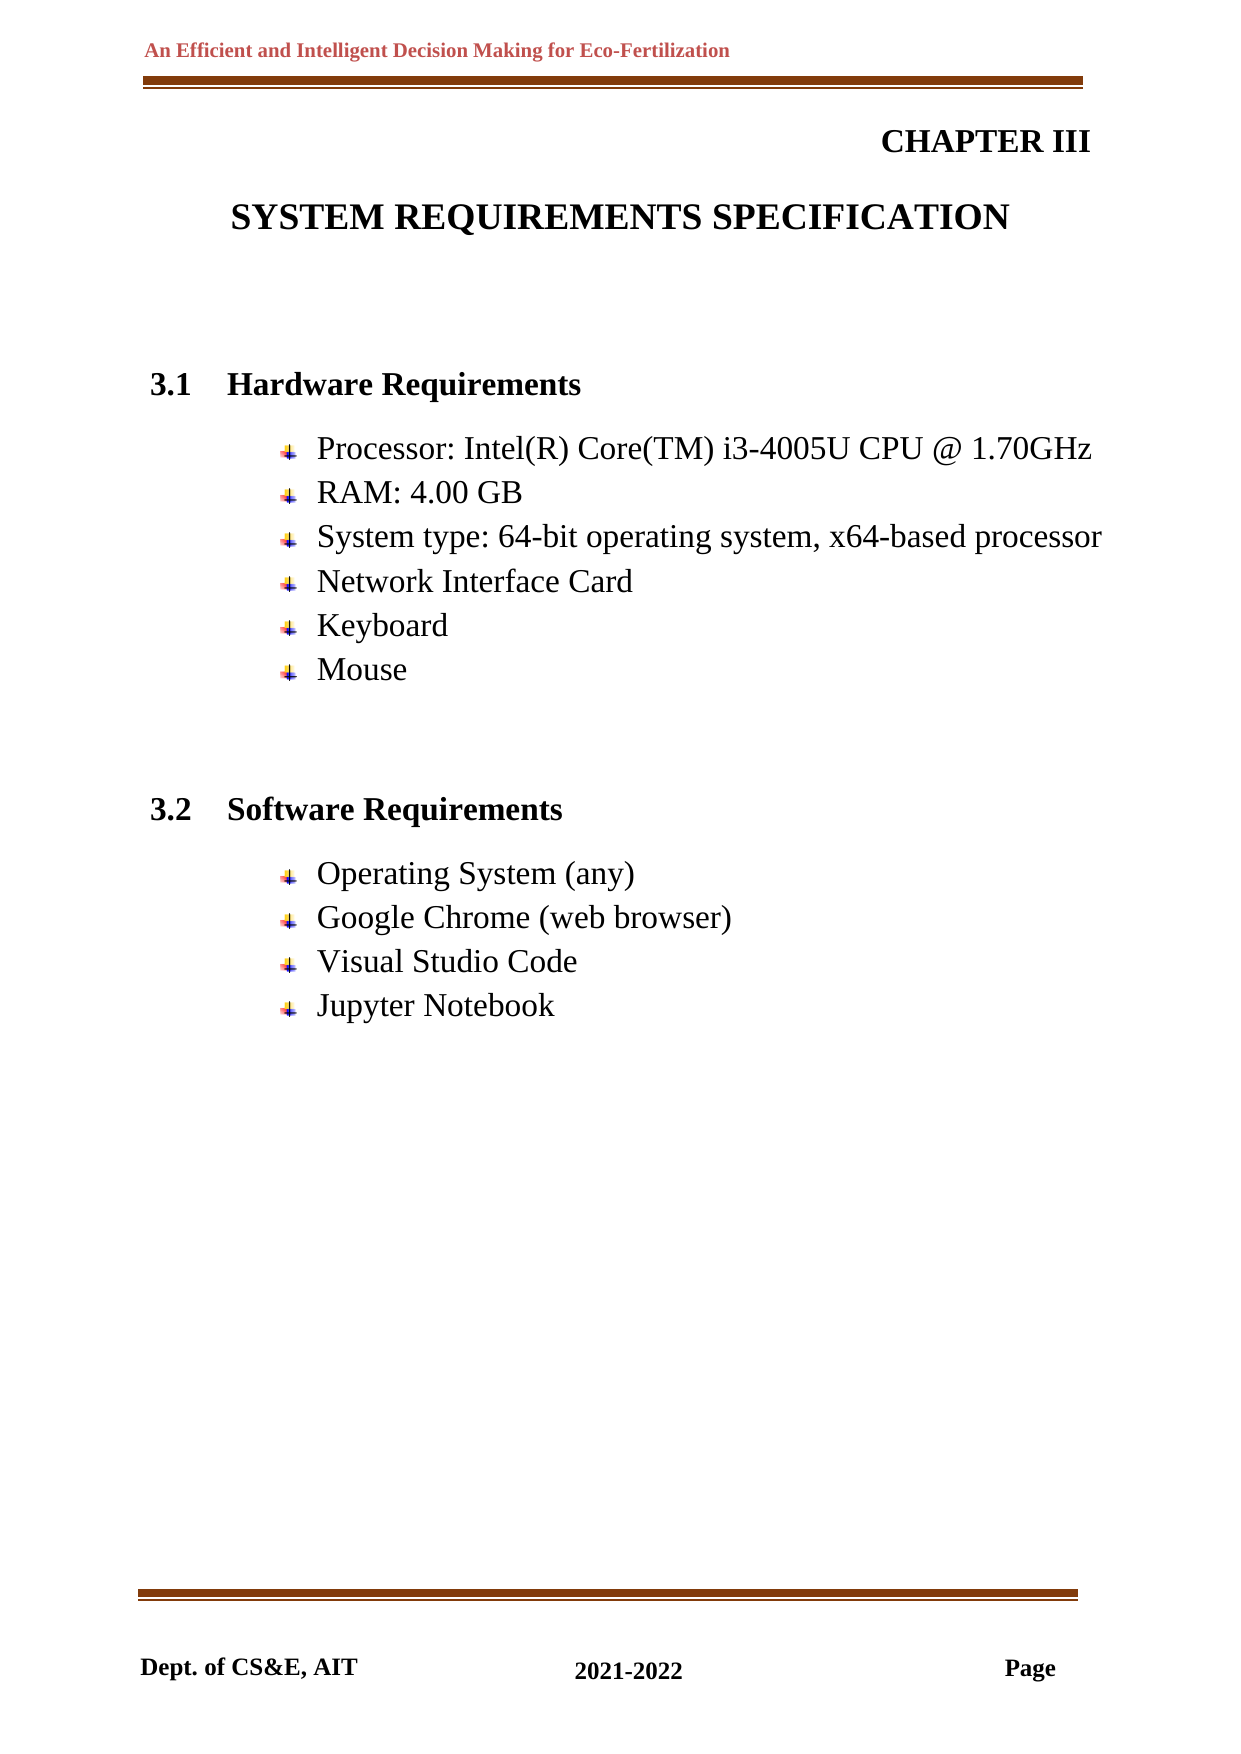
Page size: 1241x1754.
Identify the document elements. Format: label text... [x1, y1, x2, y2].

picture [280, 912, 297, 929]
list System type: 64-bit operating system, x64-based processor [279, 517, 1201, 555]
list Processor: Intel(R) Core(TM) i3-4005U CPU @ 1.70GHz [279, 429, 1201, 467]
subtitle CHAPTER III [79, 121, 1162, 159]
list Jupyter Notebook [279, 986, 1201, 1024]
list Operating System (any) [279, 853, 1201, 892]
picture [280, 1000, 297, 1017]
list Mouse [279, 649, 1201, 687]
subtitle Software Requirements [150, 789, 1201, 827]
picture [280, 531, 297, 548]
subtitle Hardware Requirements [150, 364, 1201, 402]
picture [280, 868, 297, 885]
list Keyboard [279, 605, 1201, 643]
picture [280, 619, 297, 636]
picture [280, 956, 297, 973]
subtitle SYSTEM REQUIREMENTS SPECIFICATION [79, 194, 1162, 238]
list Network Interface Card [279, 561, 1201, 599]
picture [280, 443, 297, 460]
picture [280, 575, 297, 592]
picture [280, 487, 297, 504]
list Visual Studio Code [279, 942, 1201, 980]
picture [280, 663, 297, 681]
list RAM: 4.00 GB [279, 473, 1201, 511]
list Google Chrome (web browser) [279, 898, 1201, 936]
